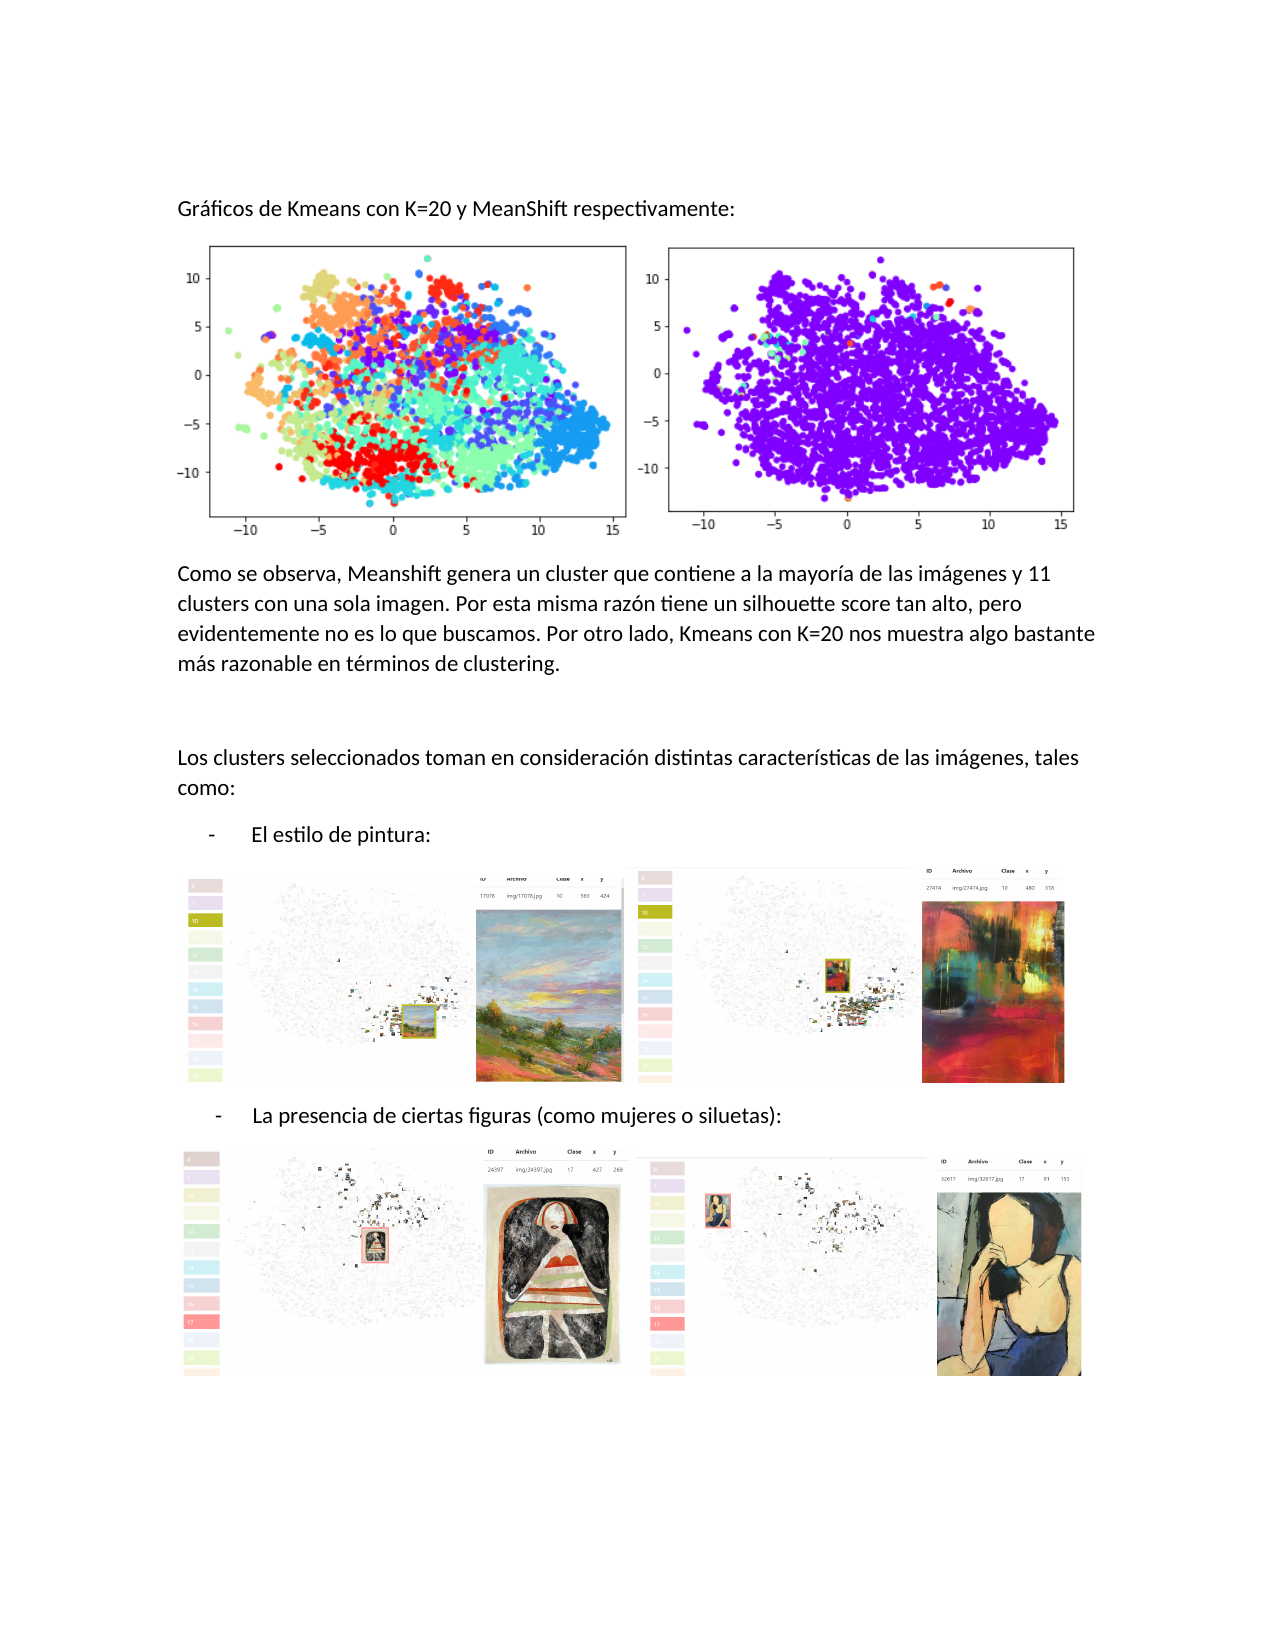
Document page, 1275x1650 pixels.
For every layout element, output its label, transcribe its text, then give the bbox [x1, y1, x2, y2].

picture [177, 241, 1084, 540]
list La presencia de ciertas figuras (como mujeres o siluetas): [215, 1102, 1098, 1130]
text Como se observa, Meanshift genera un cluster que contiene a la mayoría de las imágenes y 11 clusters con una sola imagen. Por esta misma razón tiene un silhouette score tan alto, pero evidentemente no es lo que buscamos. Por otro lado, Kmeans con K=20 nos muestra algo bastante más razonable en términos de clustering. [177, 559, 1098, 677]
text Gráficos de Kmeans con K=20 y MeanShift respectivamente: [177, 194, 1098, 222]
picture [177, 867, 1065, 1083]
text - El estilo de pintura: [177, 820, 1098, 848]
picture [177, 1148, 1082, 1376]
text Los clusters seleccionados toman en consideración distintas características de las imágenes, tales como: [177, 743, 1098, 801]
